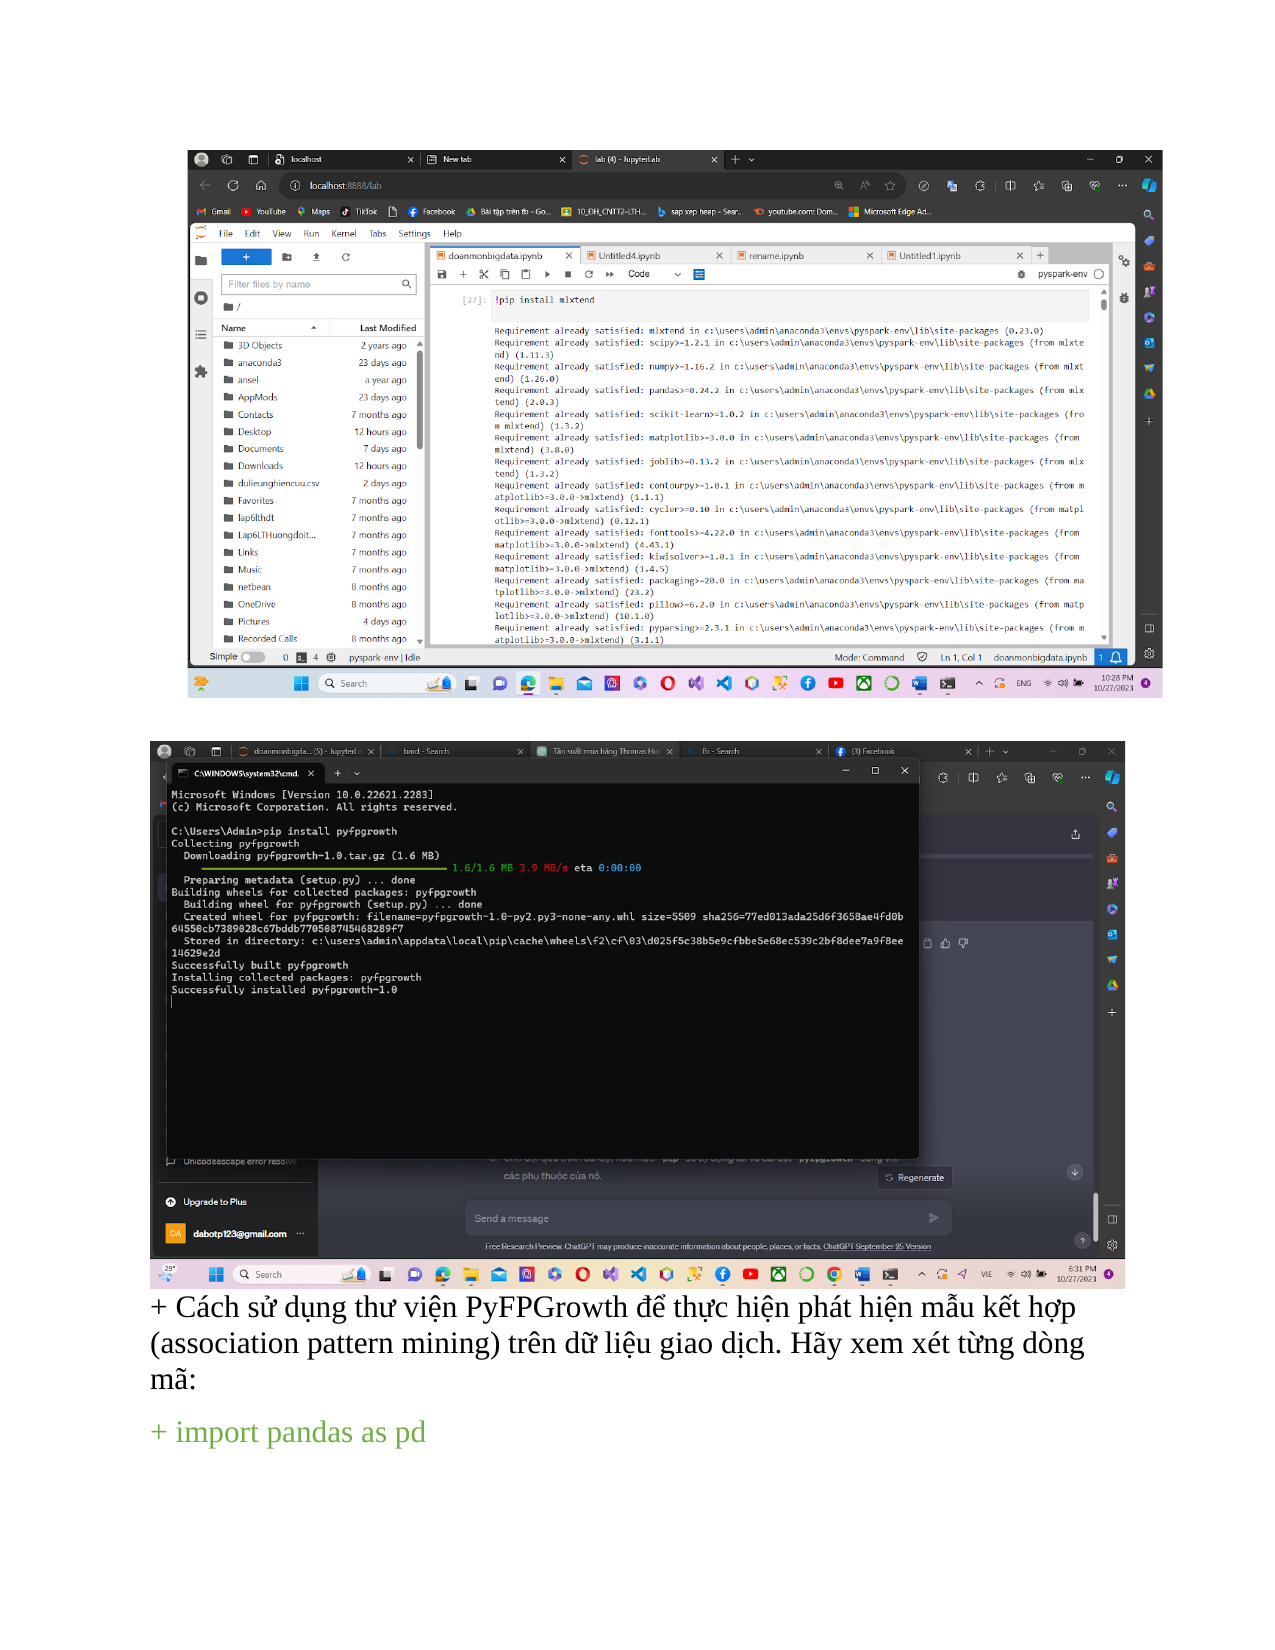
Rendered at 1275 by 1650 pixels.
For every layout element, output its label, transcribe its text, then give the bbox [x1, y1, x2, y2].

picture [187, 150, 1163, 698]
text + import pandas as pd [150, 1413, 1125, 1449]
picture [150, 741, 1125, 1289]
text + Cách sử dụng thư viện PyFPGrowth để thực hiện phát hiện mẫu kết hợp (association pattern mining) trên dữ liệu giao dịch. Hãy xem xét từng dòng mã: [150, 1289, 1125, 1396]
